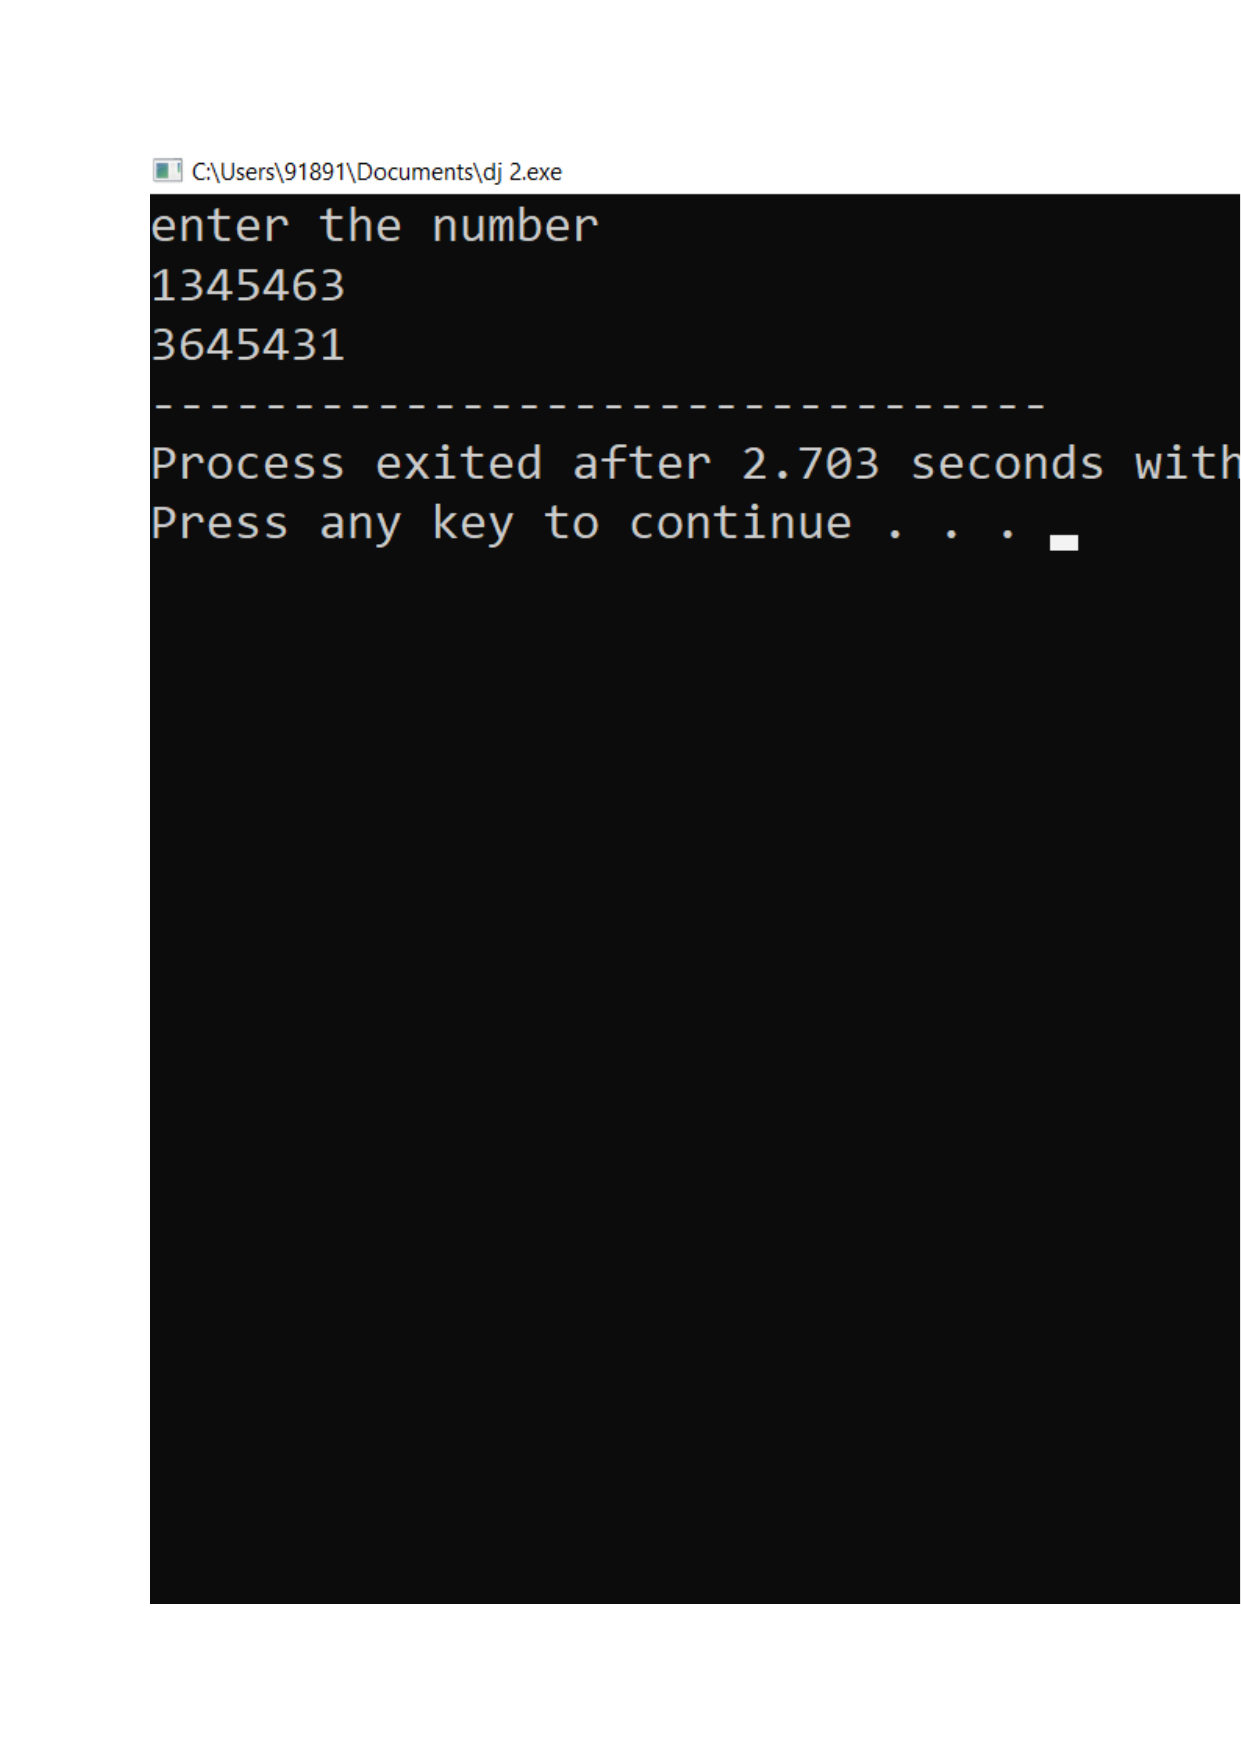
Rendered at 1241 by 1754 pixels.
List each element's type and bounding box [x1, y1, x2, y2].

picture [150, 150, 1241, 1604]
